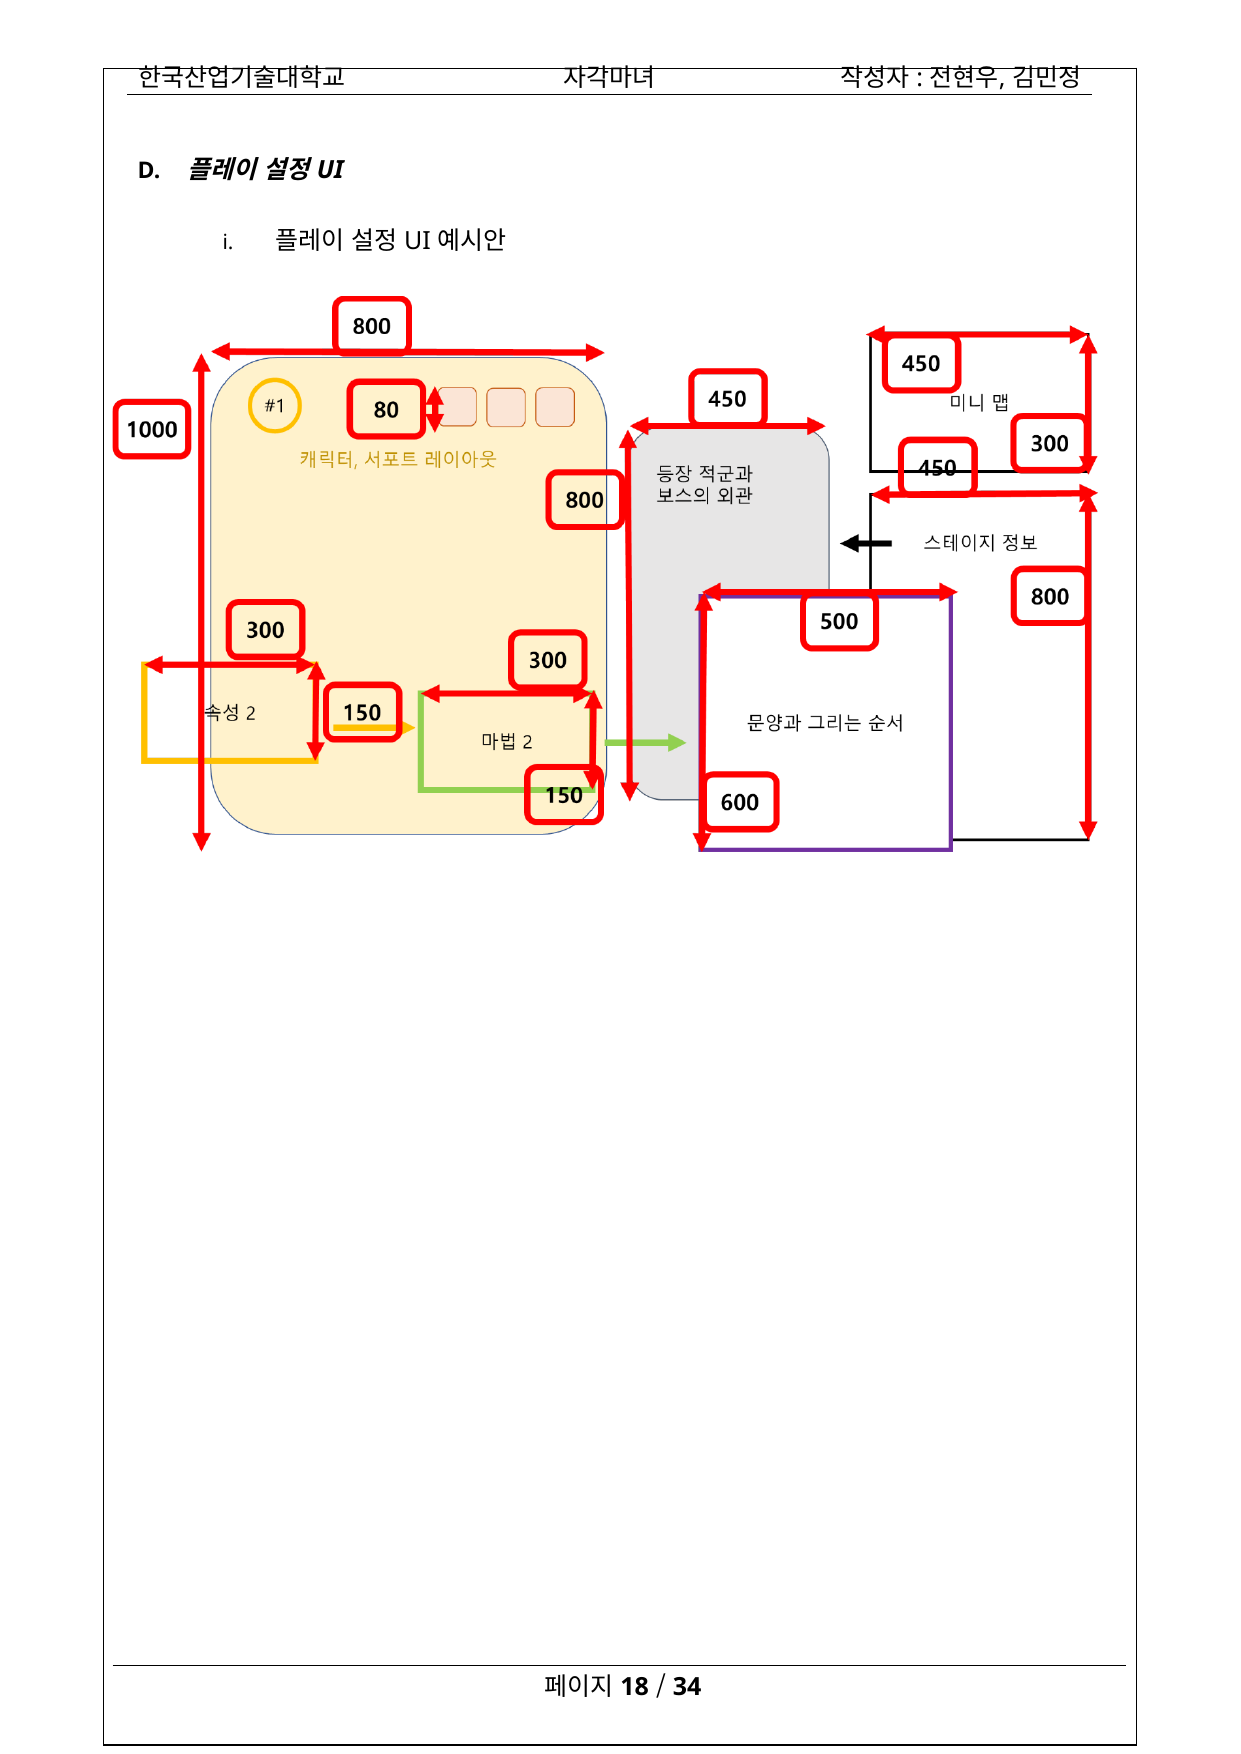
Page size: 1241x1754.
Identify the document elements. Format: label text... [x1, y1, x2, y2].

subtitle 플레이 설정 UI [137, 150, 1103, 186]
subtitle 플레이 설정 UI 예시안 [233, 220, 1128, 257]
picture [112, 296, 1117, 871]
